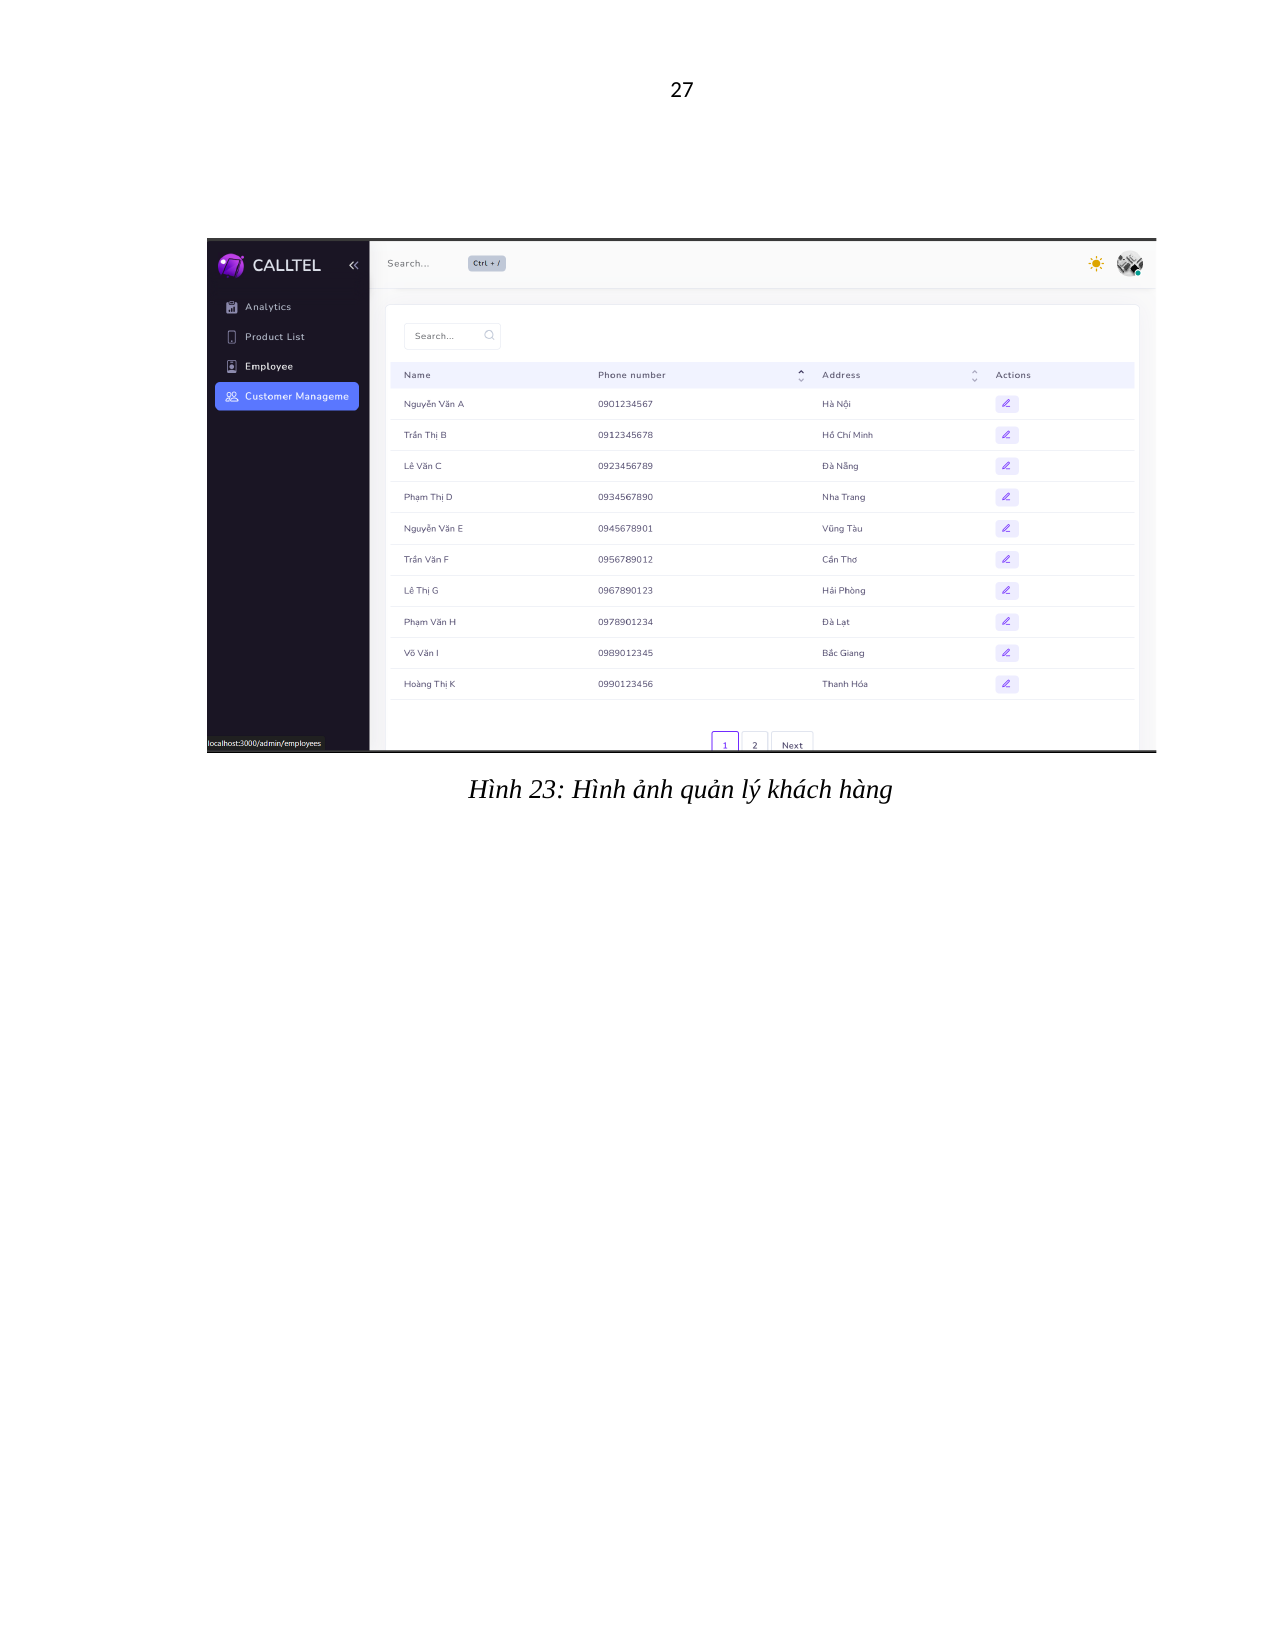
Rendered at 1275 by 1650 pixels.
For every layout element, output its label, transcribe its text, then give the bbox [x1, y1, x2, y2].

picture [207, 238, 1157, 753]
text Hình 23: Hình ảnh quản lý khách hàng [207, 773, 1156, 804]
